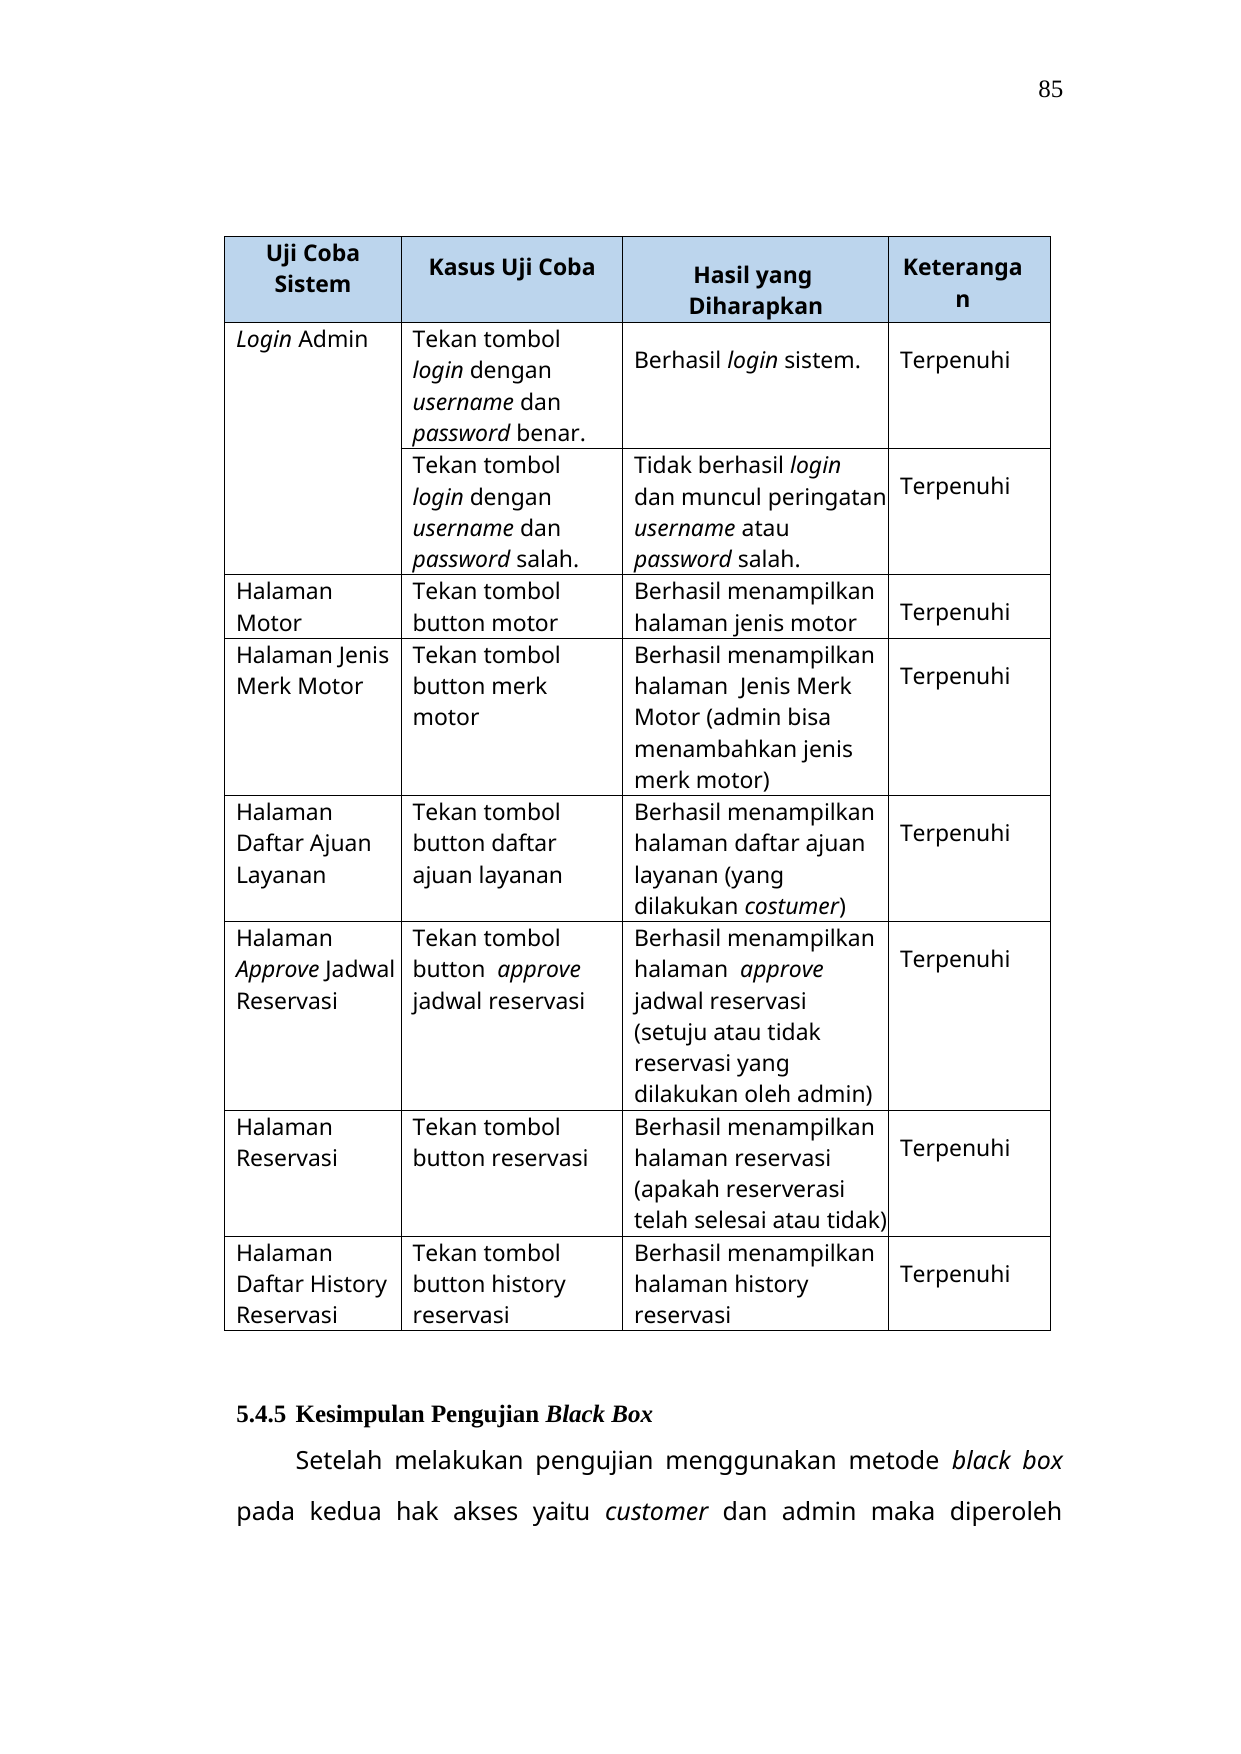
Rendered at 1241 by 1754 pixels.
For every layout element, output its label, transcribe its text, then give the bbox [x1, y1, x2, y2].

table_cell Tekan tombol login dengan username dan password salah. [402, 449, 622, 574]
table_header Kasus Uji Coba [402, 237, 622, 322]
table_cell Tekan tombol button daftar ajuan layanan [402, 796, 622, 921]
table_cell Tekan tombol button merk motor [402, 639, 622, 795]
table_cell Halaman Reservasi [225, 1111, 401, 1236]
table_cell Berhasil login sistem. [623, 323, 888, 448]
table_cell Tekan tombol button motor [402, 575, 622, 638]
table_cell Halaman Jenis Merk Motor [225, 639, 401, 795]
table_cell Halaman Daftar Ajuan Layanan [225, 796, 401, 921]
table_header Hasil yang Diharapkan [623, 237, 888, 322]
table_cell Login Admin [225, 323, 401, 574]
table_cell Terpenuhi [889, 922, 1050, 1109]
table_cell Tekan tombol button history reservasi [402, 1237, 622, 1330]
table_cell Terpenuhi [889, 575, 1050, 638]
table_cell Berhasil menampilkan halaman jenis motor [623, 575, 888, 638]
table_cell Terpenuhi [889, 1237, 1050, 1330]
table_cell Halaman Daftar History Reservasi [225, 1237, 401, 1330]
table_cell Berhasil menampilkan halaman daftar ajuan layanan (yang dilakukan costumer) [623, 796, 888, 921]
table_cell Terpenuhi [889, 323, 1050, 448]
table_cell Halaman Approve Jadwal Reservasi [225, 922, 401, 1109]
table_cell Terpenuhi [889, 449, 1050, 574]
table_cell Tekan tombol button reservasi [402, 1111, 622, 1236]
table_cell Berhasil menampilkan halaman history reservasi [623, 1237, 888, 1330]
table_cell Tekan tombol login dengan username dan password benar. [402, 323, 622, 448]
table_cell Terpenuhi [889, 796, 1050, 921]
table_cell Berhasil menampilkan halaman approve jadwal reservasi (setuju atau tidak reservasi yang dilakukan oleh admin) [623, 922, 888, 1109]
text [236, 1443, 1063, 1528]
table_cell Tekan tombol button approve jadwal reservasi [402, 922, 622, 1109]
table_cell Halaman Motor [225, 575, 401, 638]
table_cell Tidak berhasil login dan muncul peringatan username atau password salah. [623, 449, 888, 574]
table_header Uji Coba Sistem [225, 237, 401, 322]
table_cell Berhasil menampilkan halaman Jenis Merk Motor (admin bisa menambahkan jenis merk motor) [623, 639, 888, 795]
table_cell Terpenuhi [889, 1111, 1050, 1236]
subtitle 5.4.5 Kesimpulan Pengujian Black Box [236, 1399, 1063, 1428]
table_header Keterangan [889, 237, 1050, 322]
table_cell Berhasil menampilkan halaman reservasi (apakah reserverasi telah selesai atau tidak) [623, 1111, 888, 1236]
table_cell Terpenuhi [889, 639, 1050, 795]
